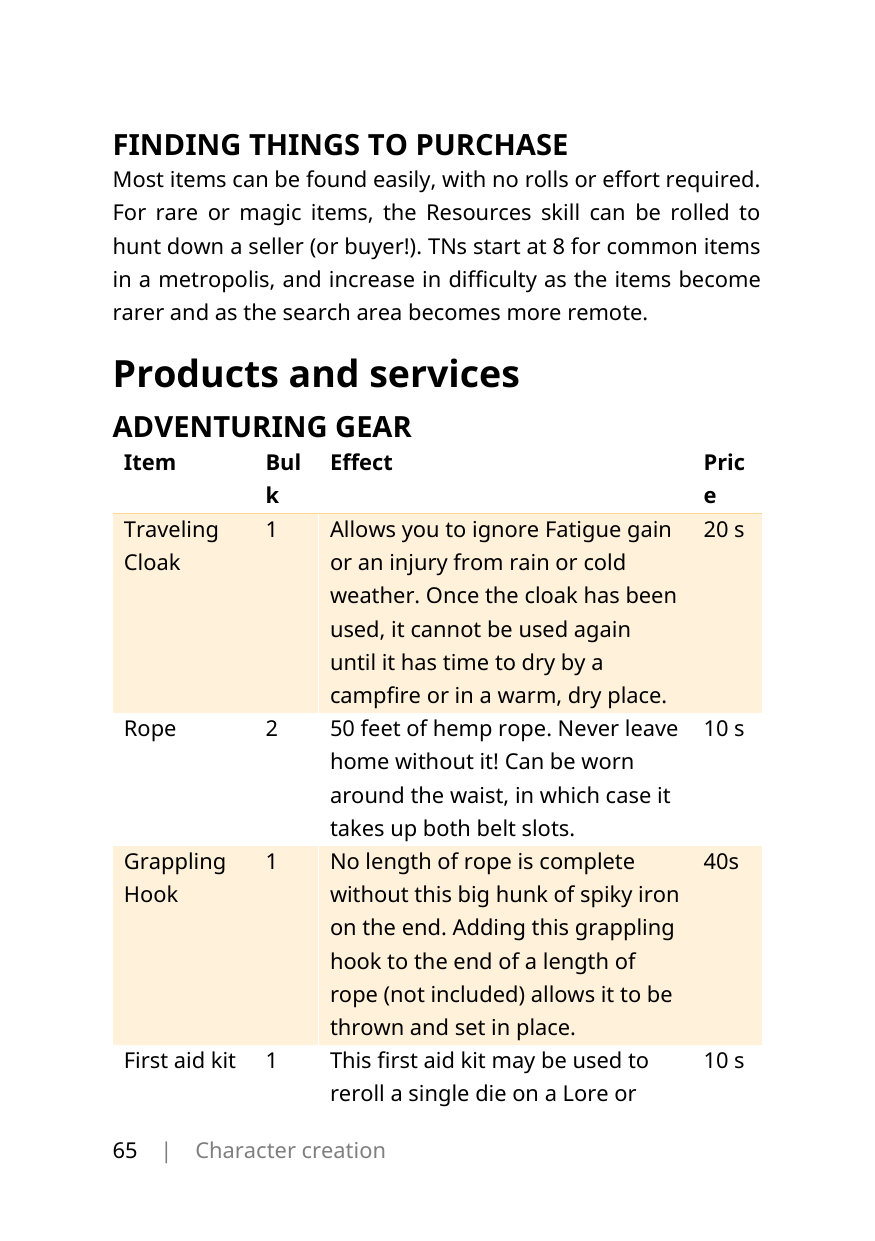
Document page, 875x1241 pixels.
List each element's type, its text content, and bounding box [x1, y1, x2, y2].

table_cell Traveling Cloak [113, 514, 254, 713]
table_cell 50 feet of hemp rope. Never leave home without it! Can be worn around the waist, in which case it takes up both belt slots. [319, 713, 692, 846]
table_header Price [692, 446, 762, 512]
table_cell 10 s [692, 713, 762, 846]
subtitle Products and services [112, 347, 762, 398]
table_cell Allows you to ignore Fatigue gain or an injury from rain or cold weather. Once the cloak has been used, it cannot be used again until it has time to dry by a campfire or in a warm, dry place. [319, 514, 692, 713]
table_header Effect [319, 446, 692, 512]
table_cell 1 [254, 846, 318, 1045]
table_header Bulk [254, 446, 318, 512]
subtitle Adventuring gear [112, 407, 762, 446]
subtitle Finding things to purchase [112, 124, 762, 164]
table_cell 1 [254, 514, 318, 713]
table_cell 2 [254, 713, 318, 846]
table_cell 20 s [692, 514, 762, 713]
text Most items can be found easily, with no rolls or effort required. For rare or magic items, the Resources skill can be rolled to hunt down a seller (or buyer!). TNs start at 8 for common items in a metropolis, and increase in difficulty as the items become rarer and as the search area becomes more remote. [112, 164, 762, 327]
table_cell 40s [692, 846, 762, 1045]
table_cell 1 [254, 1045, 318, 1108]
table_cell First aid kit [113, 1045, 254, 1108]
table_cell No length of rope is complete without this big hunk of spiky iron on the end. Adding this grappling hook to the end of a length of rope (not included) allows it to be thrown and set in place. [319, 846, 692, 1045]
table_header Item [113, 446, 254, 512]
table_cell Grappling Hook [113, 846, 254, 1045]
table_cell Rope [113, 713, 254, 846]
table_cell 10 s [692, 1045, 762, 1108]
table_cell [319, 1045, 692, 1108]
